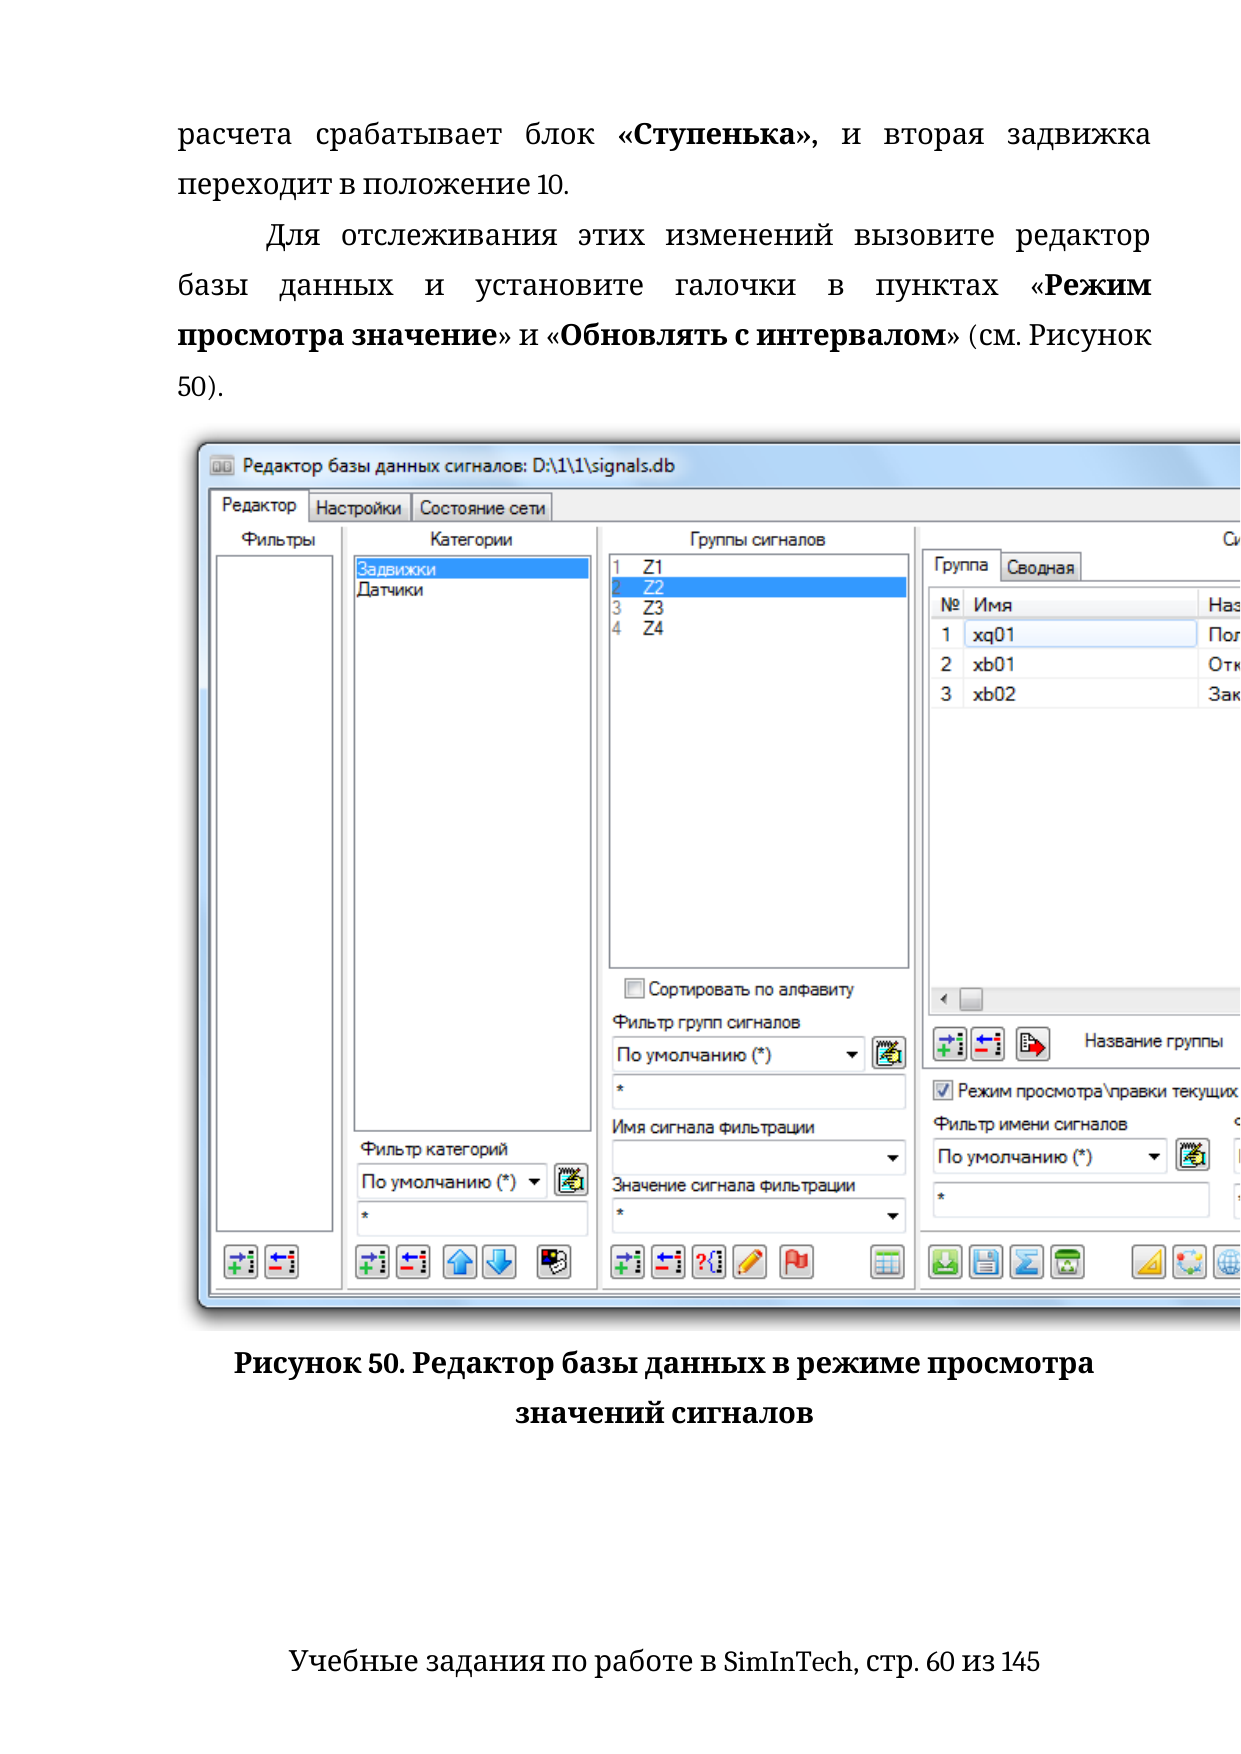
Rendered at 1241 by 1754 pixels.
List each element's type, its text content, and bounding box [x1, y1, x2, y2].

picture [177, 420, 1241, 1331]
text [177, 118, 1152, 202]
